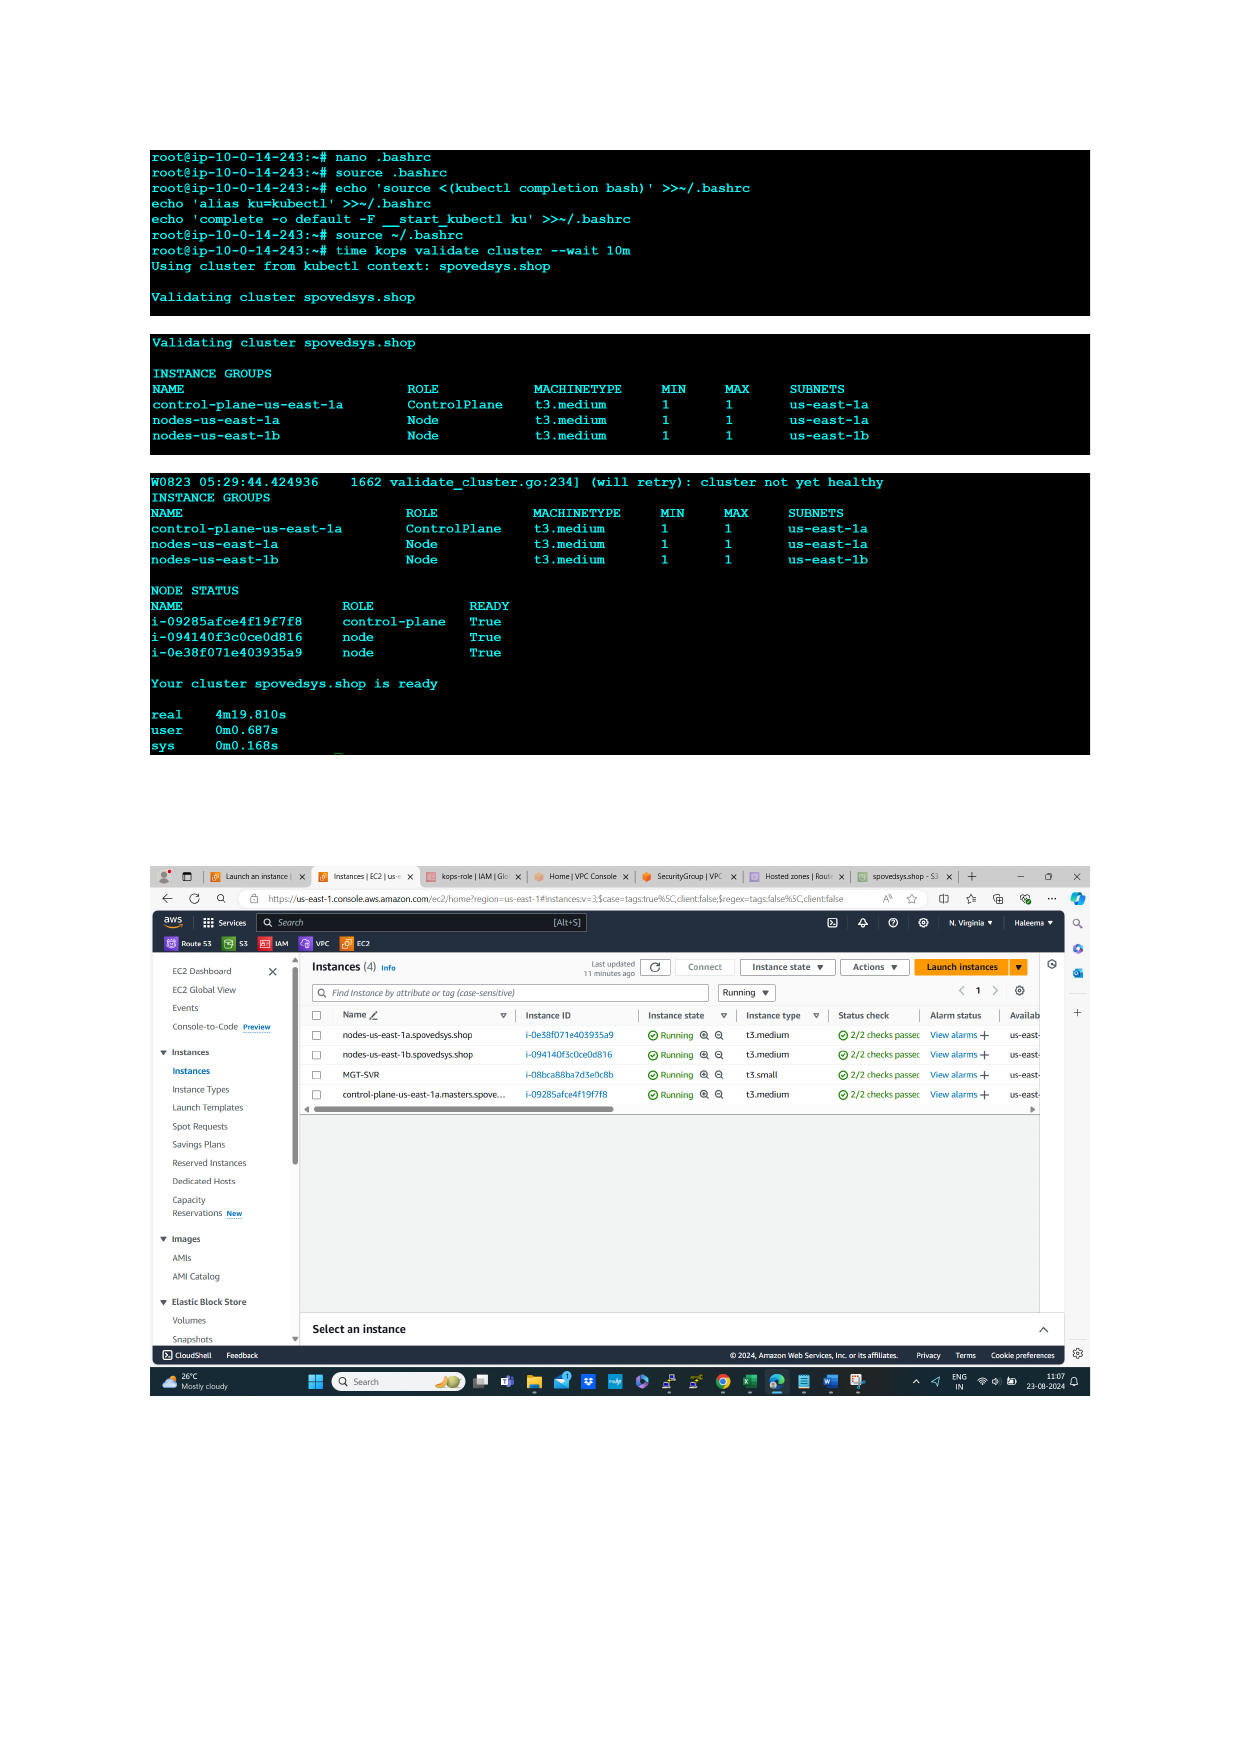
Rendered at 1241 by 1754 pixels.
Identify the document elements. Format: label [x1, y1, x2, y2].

picture [150, 473, 1091, 755]
picture [150, 866, 1091, 1396]
picture [150, 334, 1091, 455]
picture [150, 150, 1091, 316]
